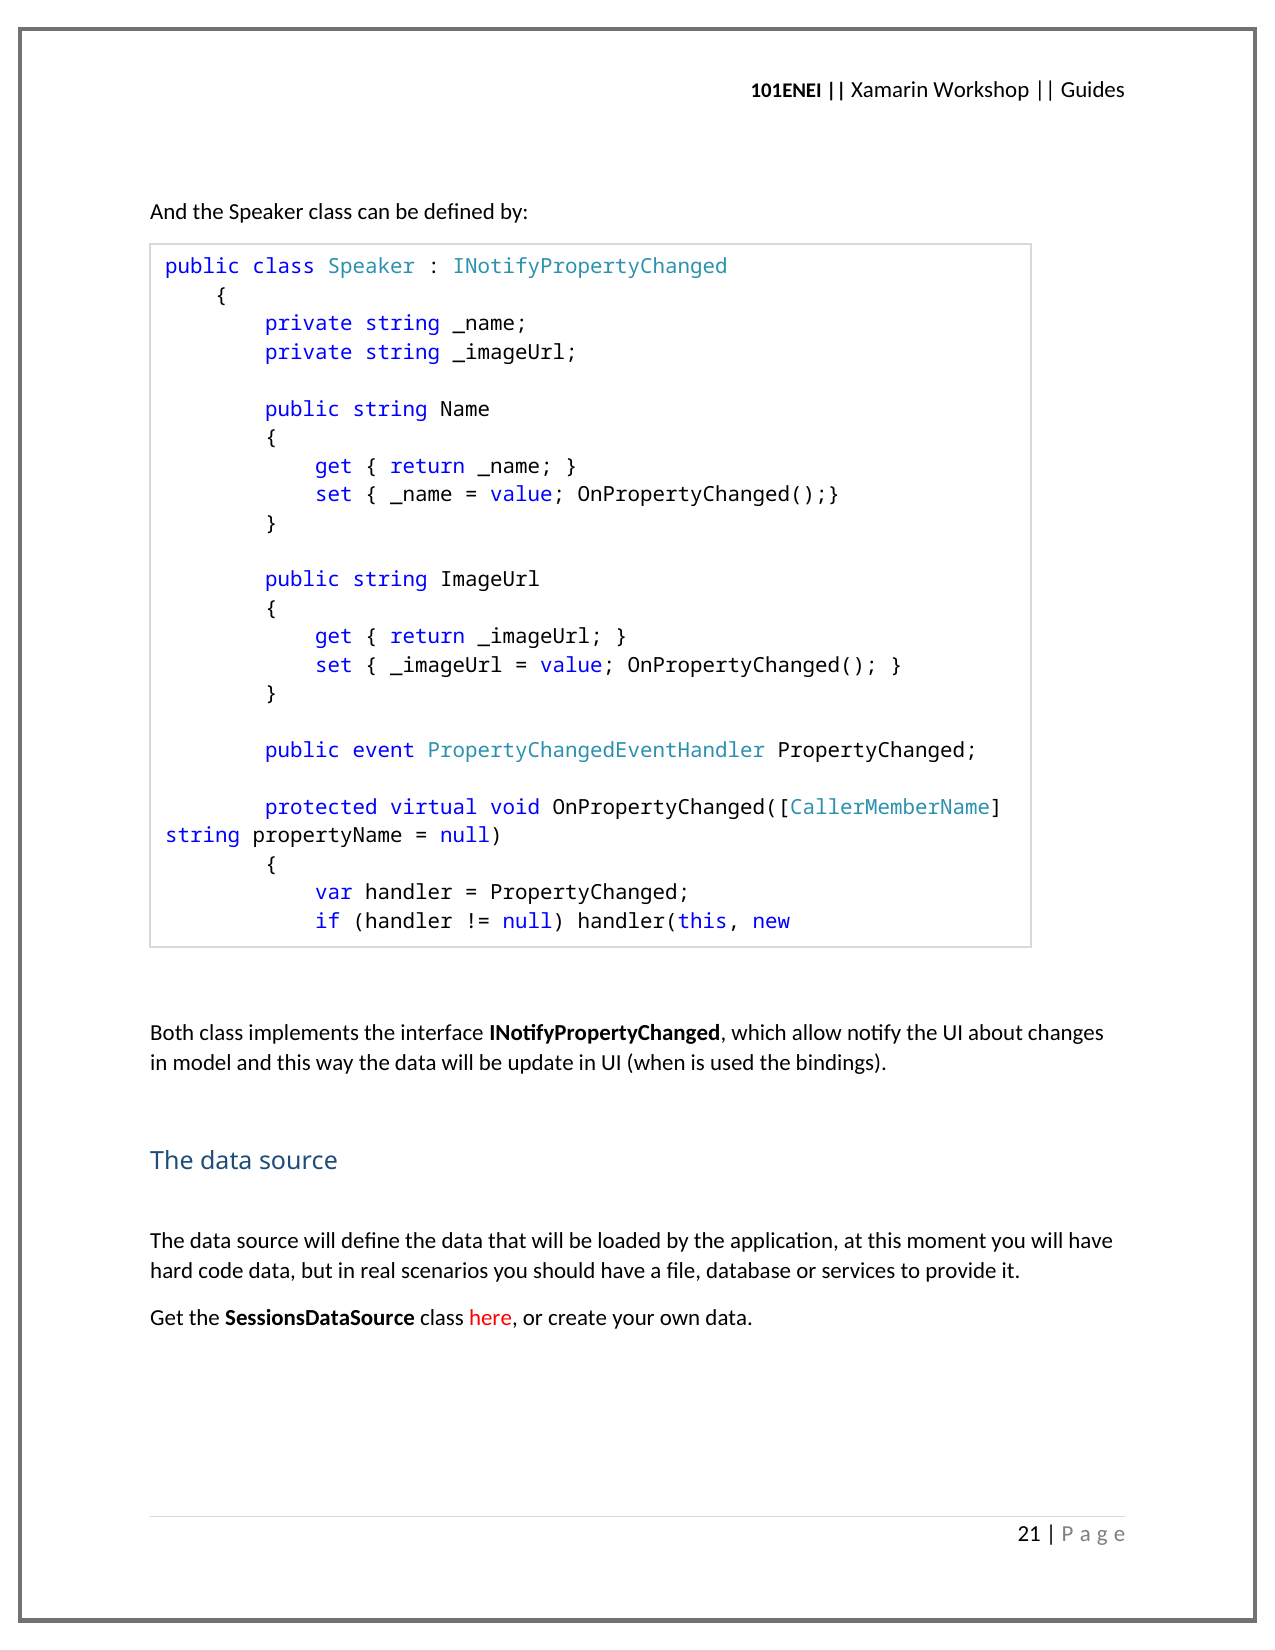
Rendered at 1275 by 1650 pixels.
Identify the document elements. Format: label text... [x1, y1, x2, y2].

text Both class implements the interface INotifyPropertyChanged, which allow notify the UI about changes in model and this way the data will be update in UI (when is used the bindings). [150, 1018, 1125, 1077]
subtitle The data source [150, 1142, 1125, 1176]
text The data source will define the data that will be loaded by the application, at this moment you will have hard code data, but in real scenarios you should have a file, database or services to provide it. [150, 1226, 1125, 1284]
text And the Speaker class can be defined by: [150, 197, 1125, 225]
text Get the SessionsDataSource class here, or create your own data. [150, 1303, 1125, 1331]
